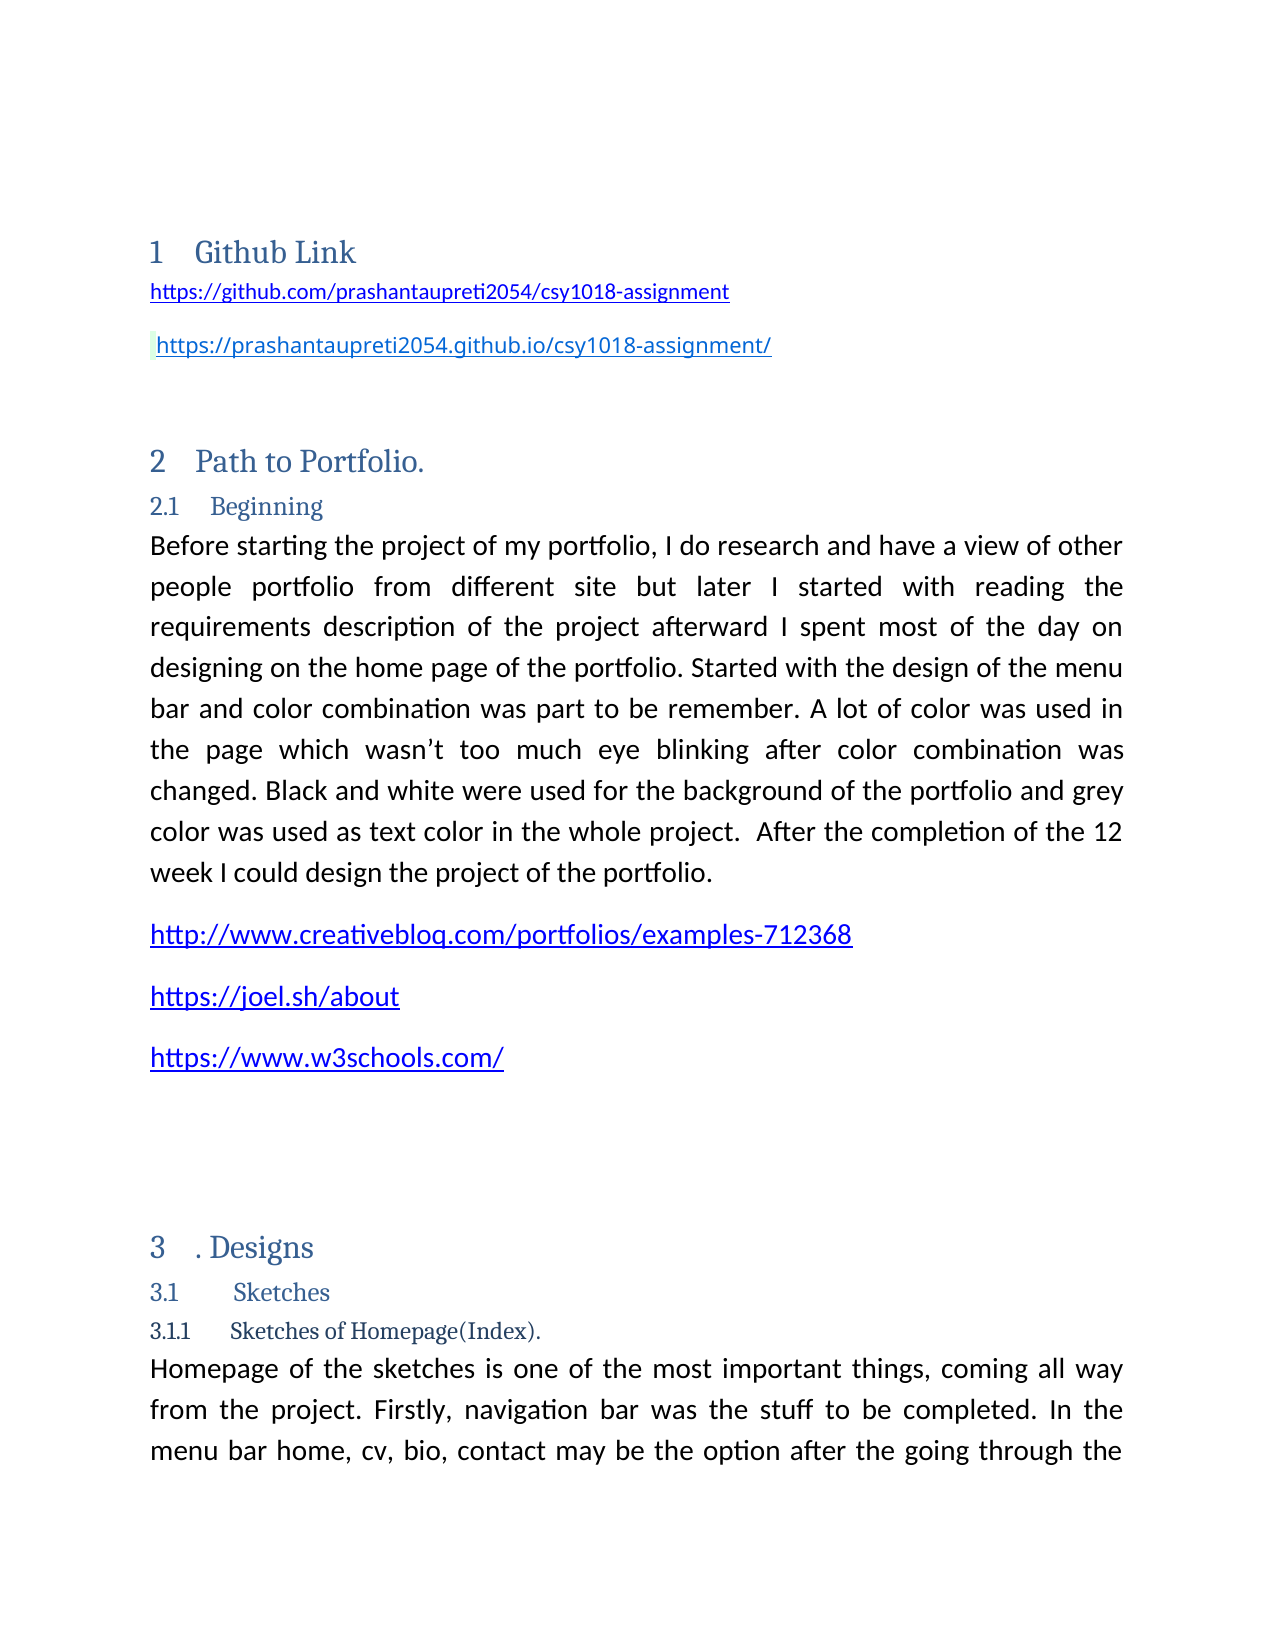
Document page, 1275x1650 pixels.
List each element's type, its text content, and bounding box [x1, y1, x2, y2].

text https://www.w3schools.com/ [150, 1039, 1125, 1075]
subtitle Path to Portfolio. [150, 443, 1125, 481]
subtitle Sketches of Homepage(Index). [150, 1317, 1125, 1346]
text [150, 1350, 1125, 1468]
subtitle Github Link [150, 233, 1125, 272]
subtitle . Designs [150, 1229, 1125, 1267]
text https://prashantaupreti2054.github.io/csy1018-assignment/ [156, 331, 1125, 360]
text https://github.com/prashantaupreti2054/csy1018-assignment [150, 277, 1125, 306]
text Before starting the project of my portfolio, I do research and have a view of other people portfolio from different site but later I started with reading the requirements description of the project afterward I spent most of the day on designing on the home page of the portfolio. Started with the design of the menu bar and color combination was part to be remember. A lot of color was used in the page which wasn’t too much eye blinking after color combination was changed. Black and white were used for the background of the portfolio and grey color was used as text color in the whole project. After the completion of the 12 week I could design the project of the portfolio. [150, 527, 1125, 890]
subtitle Sketches [150, 1277, 1125, 1308]
text https://joel.sh/about [150, 978, 1125, 1013]
text http://www.creativebloq.com/portfolios/examples-712368 [150, 916, 1125, 952]
subtitle Beginning [150, 491, 1125, 522]
